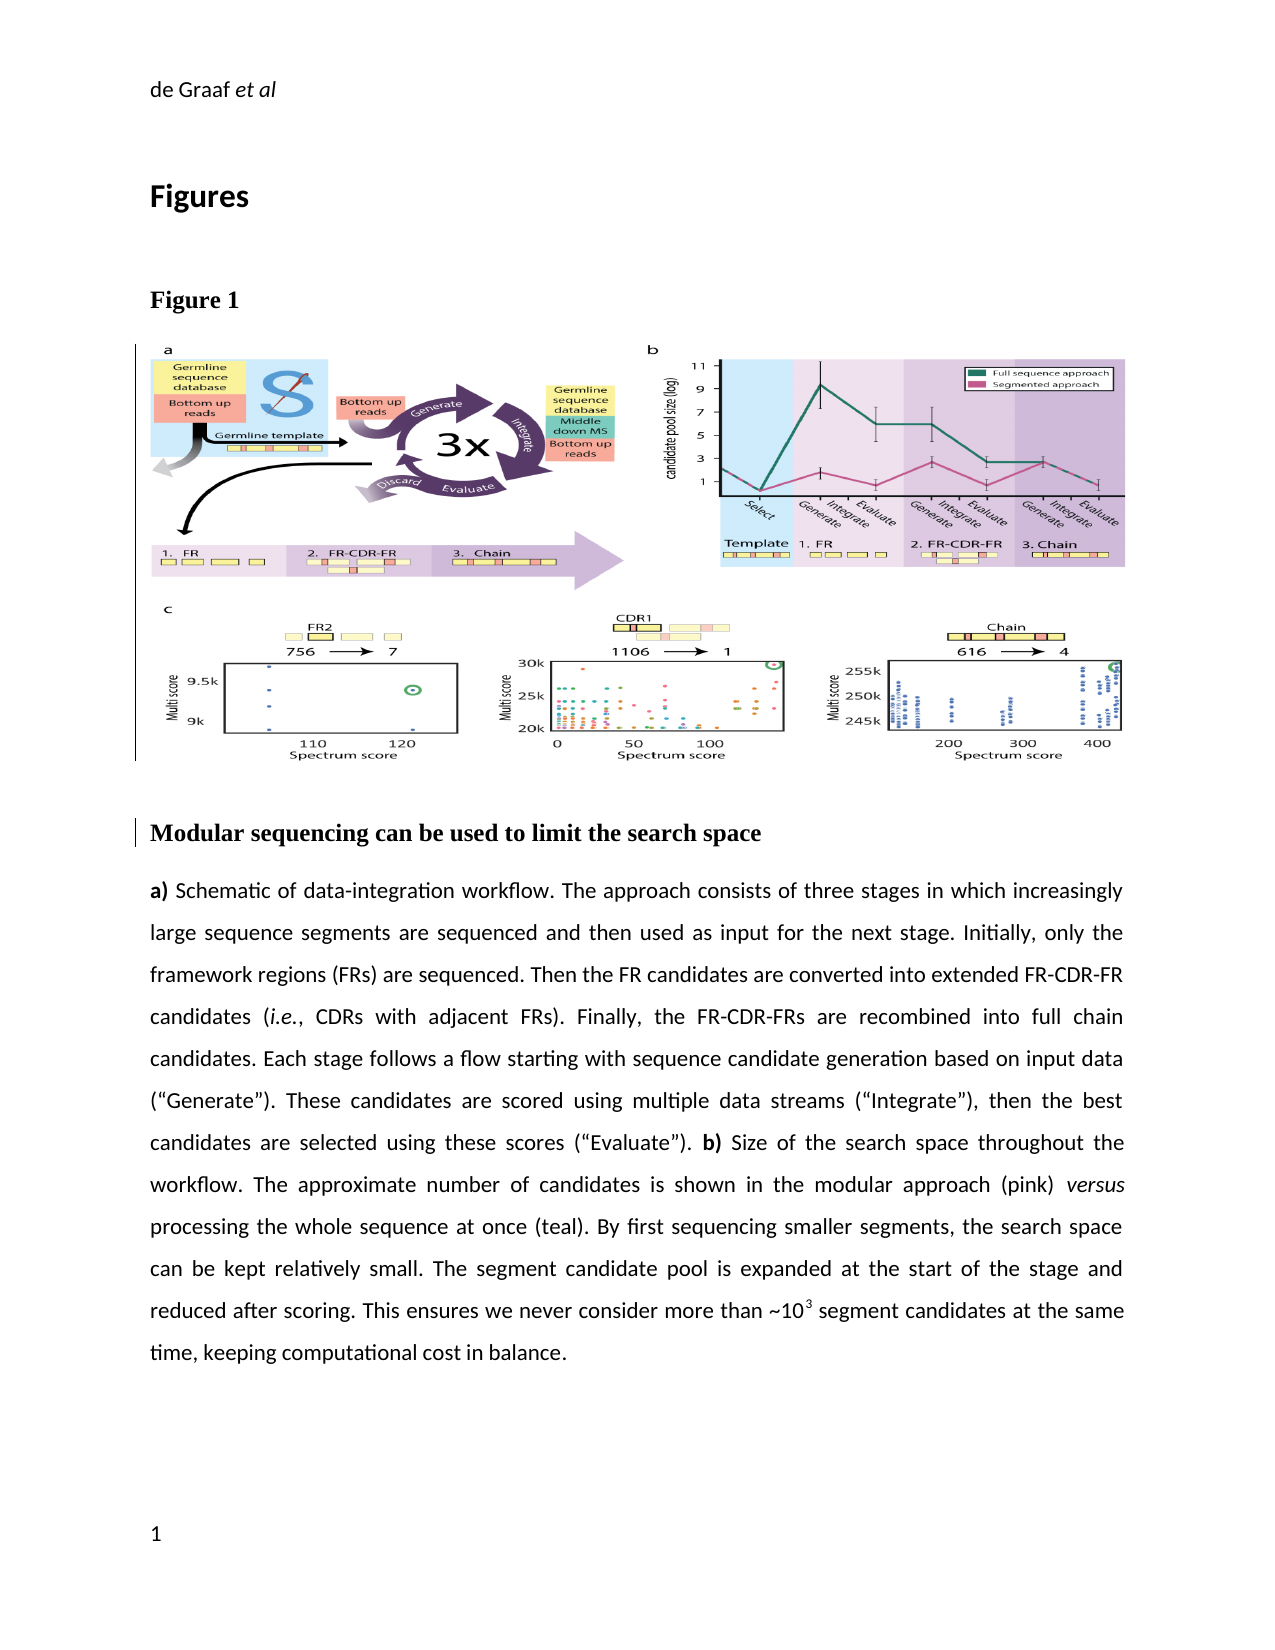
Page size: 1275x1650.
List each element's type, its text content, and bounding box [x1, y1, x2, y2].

picture [150, 343, 1125, 761]
subtitle Modular sequencing can be used to limit the search space [150, 818, 1125, 847]
text a) Schematic of data-integration workflow. The approach consists of three stages in which increasingly large sequence segments are sequenced and then used as input for the next stage. Initially, only the framework regions (FRs) are sequenced. Then the FR candidates are converted into extended FR-CDR-FR candidates (i.e., CDRs with adjacent FRs). Finally, the FR-CDR-FRs are recombined into full chain candidates. Each stage follows a flow starting with sequence candidate generation based on input data (“Generate”). These candidates are scored using multiple data streams (“Integrate”), then the best candidates are selected using these scores (“Evaluate”). b) Size of the search space throughout the workflow. The approximate number of candidates is shown in the modular approach (pink) versus processing the whole sequence at once (teal). By first sequencing smaller segments, the search space can be kept relatively small. The segment candidate pool is expanded at the start of the stage and reduced after scoring. This ensures we never consider more than ~103 segment candidates at the same time, keeping computational cost in balance. [150, 876, 1125, 1366]
subtitle Figure 1 [150, 286, 1125, 314]
subtitle Figures [150, 175, 1125, 216]
